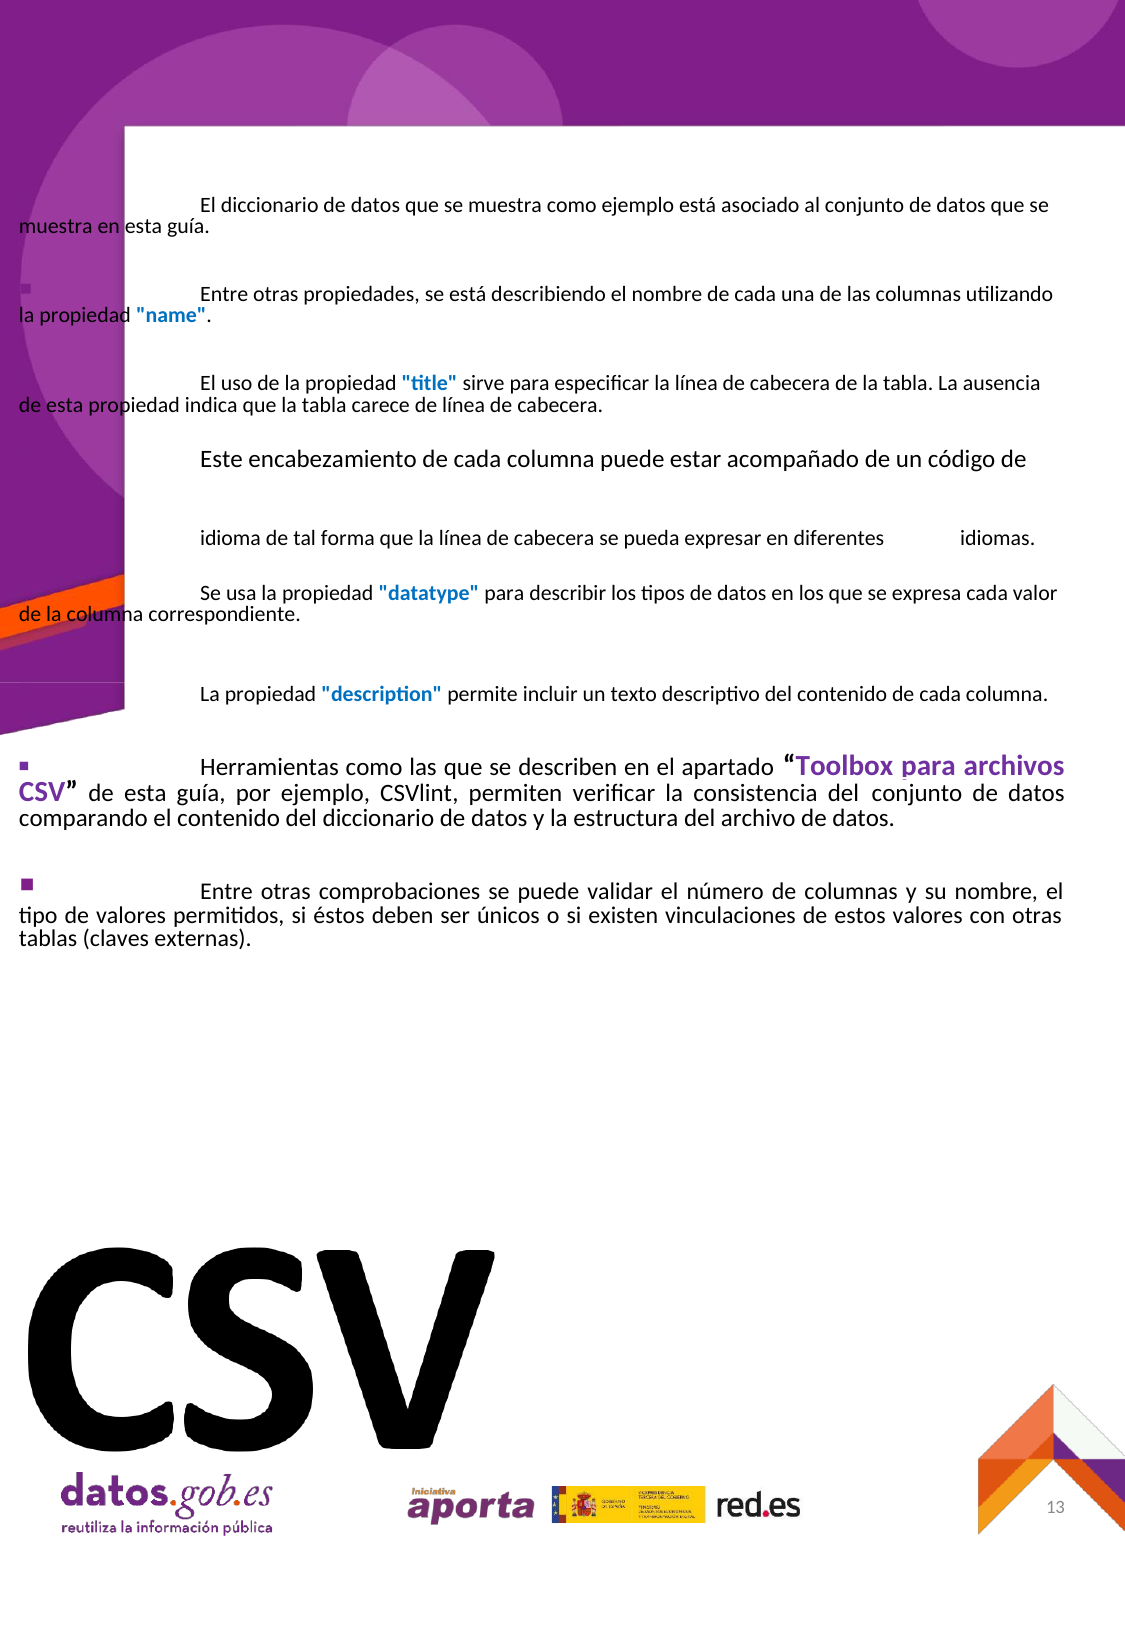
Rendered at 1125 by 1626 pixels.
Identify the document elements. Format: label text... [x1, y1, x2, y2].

list Entre otras comprobaciones se puede validar el número de columnas y su nombre, el tipo de valores permitidos, si éstos deben ser únicos o si existen vinculaciones de estos valores con otras tablas (claves externas). [19, 867, 1064, 952]
list Entre otras propiedades, se está describiendo el nombre de cada una de las columnas utilizando la propiedad "name". [19, 274, 1064, 328]
list El diccionario de datos que se muestra como ejemplo está asociado al conjunto de datos que se muestra en esta guía. [19, 185, 1064, 239]
text 13 [19, 1496, 1064, 1518]
picture [0, 846, 1125, 1545]
list Herramientas como las que se describen en el apartado “Toolbox para archivos CSV” de esta guía, por ejemplo, CSVlint, permiten verificar la consistencia del conjunto de datos comparando el contenido del diccionario de datos y la estructura del archivo de datos. [19, 753, 1064, 832]
list Se usa la propiedad "datatype" para describir los tipos de datos en los que se expresa cada valor de la columna correspondiente. [19, 573, 1064, 627]
list El uso de la propiedad "title" sirve para especificar la línea de cabecera de la tabla. La ausencia de esta propiedad indica que la tabla carece de línea de cabecera. [19, 363, 1064, 418]
text idioma de tal forma que la línea de cabecera se pueda expresar en diferentes 03 idiomas. [19, 483, 1052, 562]
picture [0, 0, 1125, 755]
list La propiedad "description" permite incluir un texto descriptivo del contenido de cada columna. [19, 662, 1064, 710]
list Este encabezamiento de cada columna puede estar acompañado de un código de [19, 420, 1064, 478]
